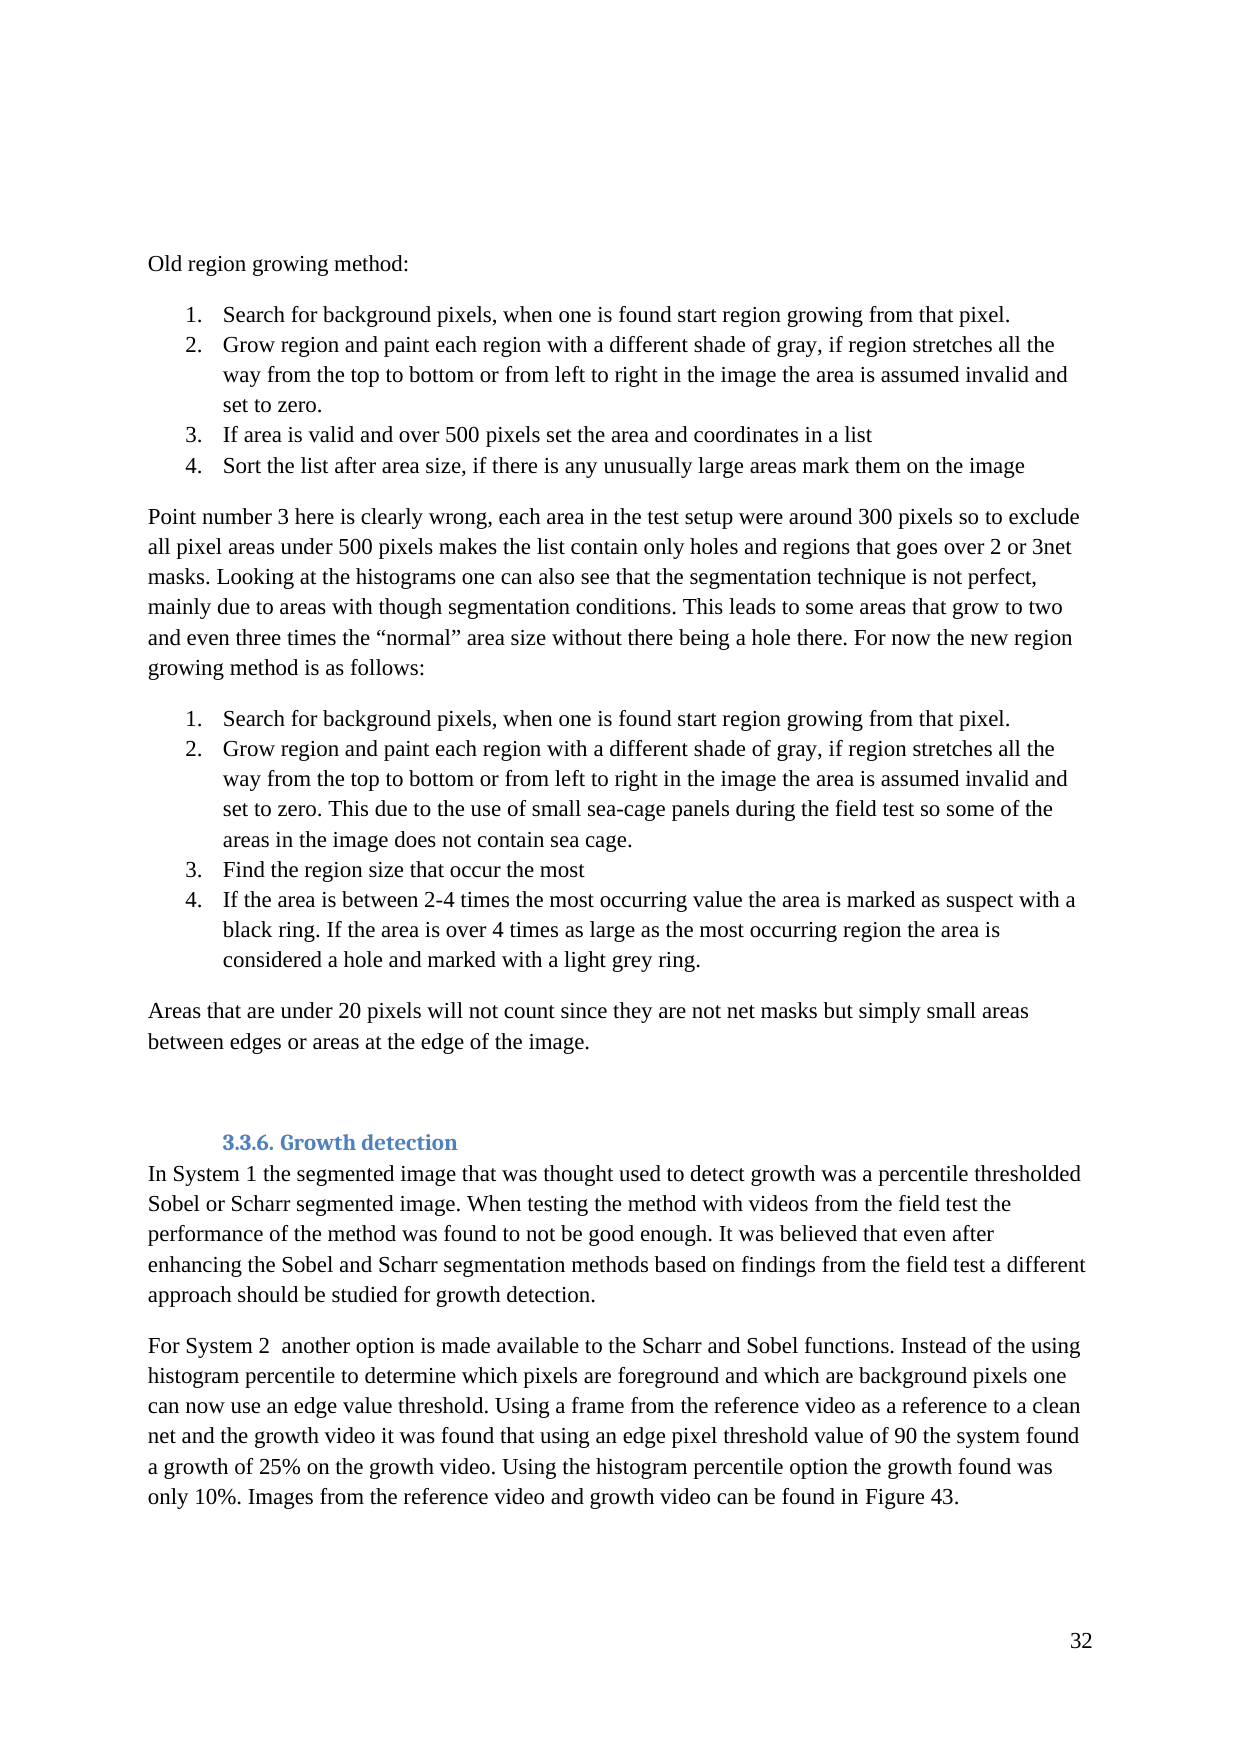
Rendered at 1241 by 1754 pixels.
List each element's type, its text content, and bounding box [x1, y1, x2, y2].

text For System 2 another option is made available to the Scharr and Sobel functions. Instead of the using histogram percentile to determine which pixels are foreground and which are background pixels one can now use an edge value threshold. Using a frame from the reference video as a reference to a clean net and the growth video it was found that using an edge pixel threshold value of 90 the system found a growth of 25% on the growth video. Using the histogram percentile option the growth found was only 10%. Images from the reference video and growth video can be found in Figure 42. [148, 1332, 1093, 1509]
list Find the region size that occur the most [185, 856, 1093, 882]
text Point number 3 here is clearly wrong, each area in the test setup were around 300 pixels so to exclude all pixel areas under 500 pixels makes the list contain only holes and regions that goes over 2 or 3net masks. Looking at the histograms one can also see that the segmentation technique is not perfect, mainly due to areas with though segmentation conditions. This leads to some areas that grow to two and even three times the “normal” area size without there being a hole there. For now the new region growing method is as follows: [148, 503, 1093, 680]
list Grow region and paint each region with a different shade of gray, if region stretches all the way from the top to bottom or from left to right in the image the area is assumed invalid and set to zero. [185, 331, 1093, 418]
list Search for background pixels, when one is found start region growing from that pixel. [185, 705, 1093, 731]
text In System 1 the segmented image that was thought used to detect growth was a percentile thresholded Sobel or Scharr segmented image. When testing the method with videos from the field test the performance of the method was found to not be good enough. It was believed that even after enhancing the Sobel and Scharr segmentation methods based on findings from the field test a different approach should be studied for growth detection. [148, 1160, 1093, 1307]
text Areas that are under 20 pixels will not count since they are not net masks but simply small areas between edges or areas at the edge of the image. [148, 998, 1093, 1054]
list Sort the list after area size, if there is any unusually large areas mark them on the image [185, 452, 1093, 478]
list If area is valid and over 500 pixels set the area and coordinates in a list [185, 422, 1093, 448]
list If the area is between 2-4 times the most occurring value the area is marked as suspect with a black ring. If the area is over 4 times as large as the most occurring region the area is considered a hole and marked with a light grey ring. [185, 886, 1093, 973]
text Old region growing method: [148, 250, 1093, 276]
list Grow region and paint each region with a different shade of gray, if region stretches all the way from the top to bottom or from left to right in the image the area is assumed invalid and set to zero. This due to the use of small sea-cage panels during the field test so some of the areas in the image does not contain sea cage. [185, 735, 1093, 852]
subtitle Growth detection [223, 1130, 1093, 1156]
list Search for background pixels, when one is found start region growing from that pixel. [185, 301, 1093, 327]
